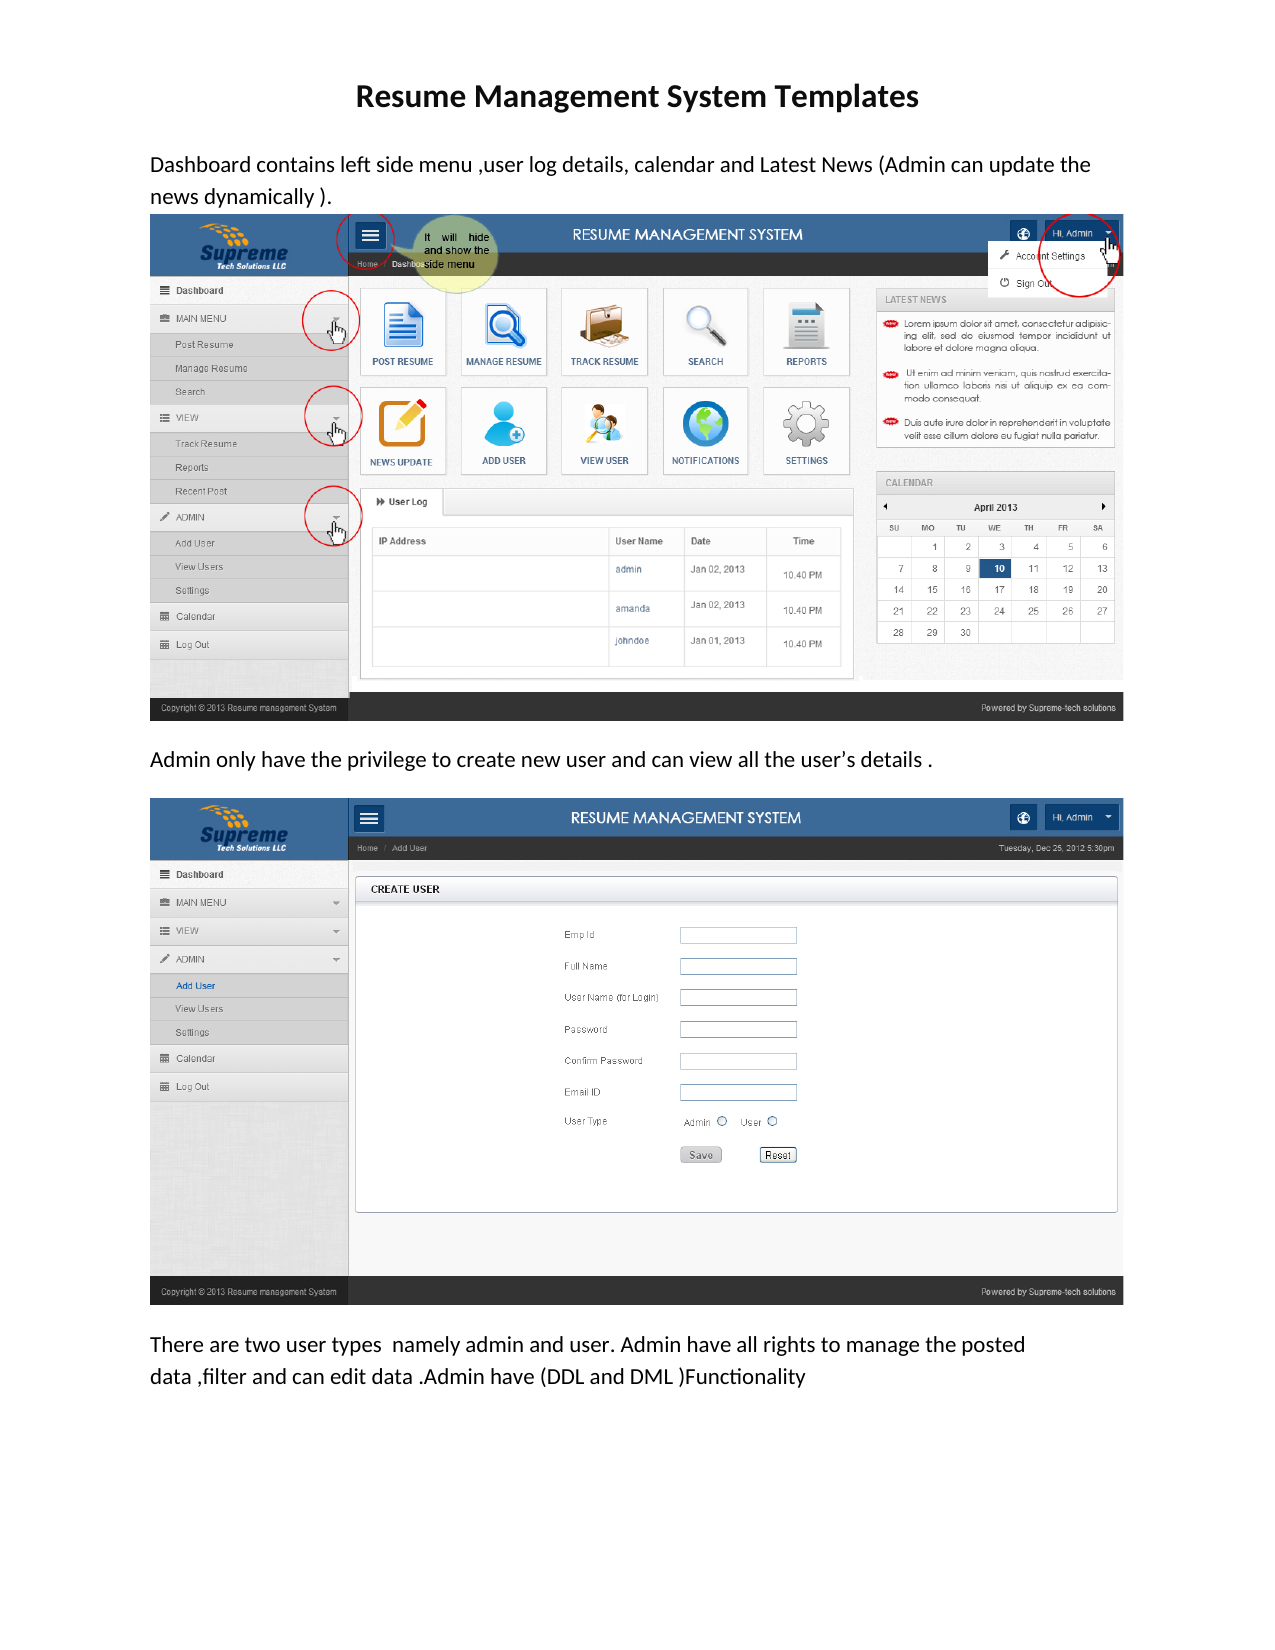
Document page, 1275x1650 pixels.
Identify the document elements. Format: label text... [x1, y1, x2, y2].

picture [150, 214, 1124, 721]
picture [150, 798, 1124, 1305]
text Admin only have the privilege to create new user and can view all the user’s details . [150, 746, 1125, 774]
text There are two user types namely admin and user. Admin have all rights to manage the posted data ,filter and can edit data .Admin have (DDL and DML )Functionality [150, 1330, 1125, 1390]
